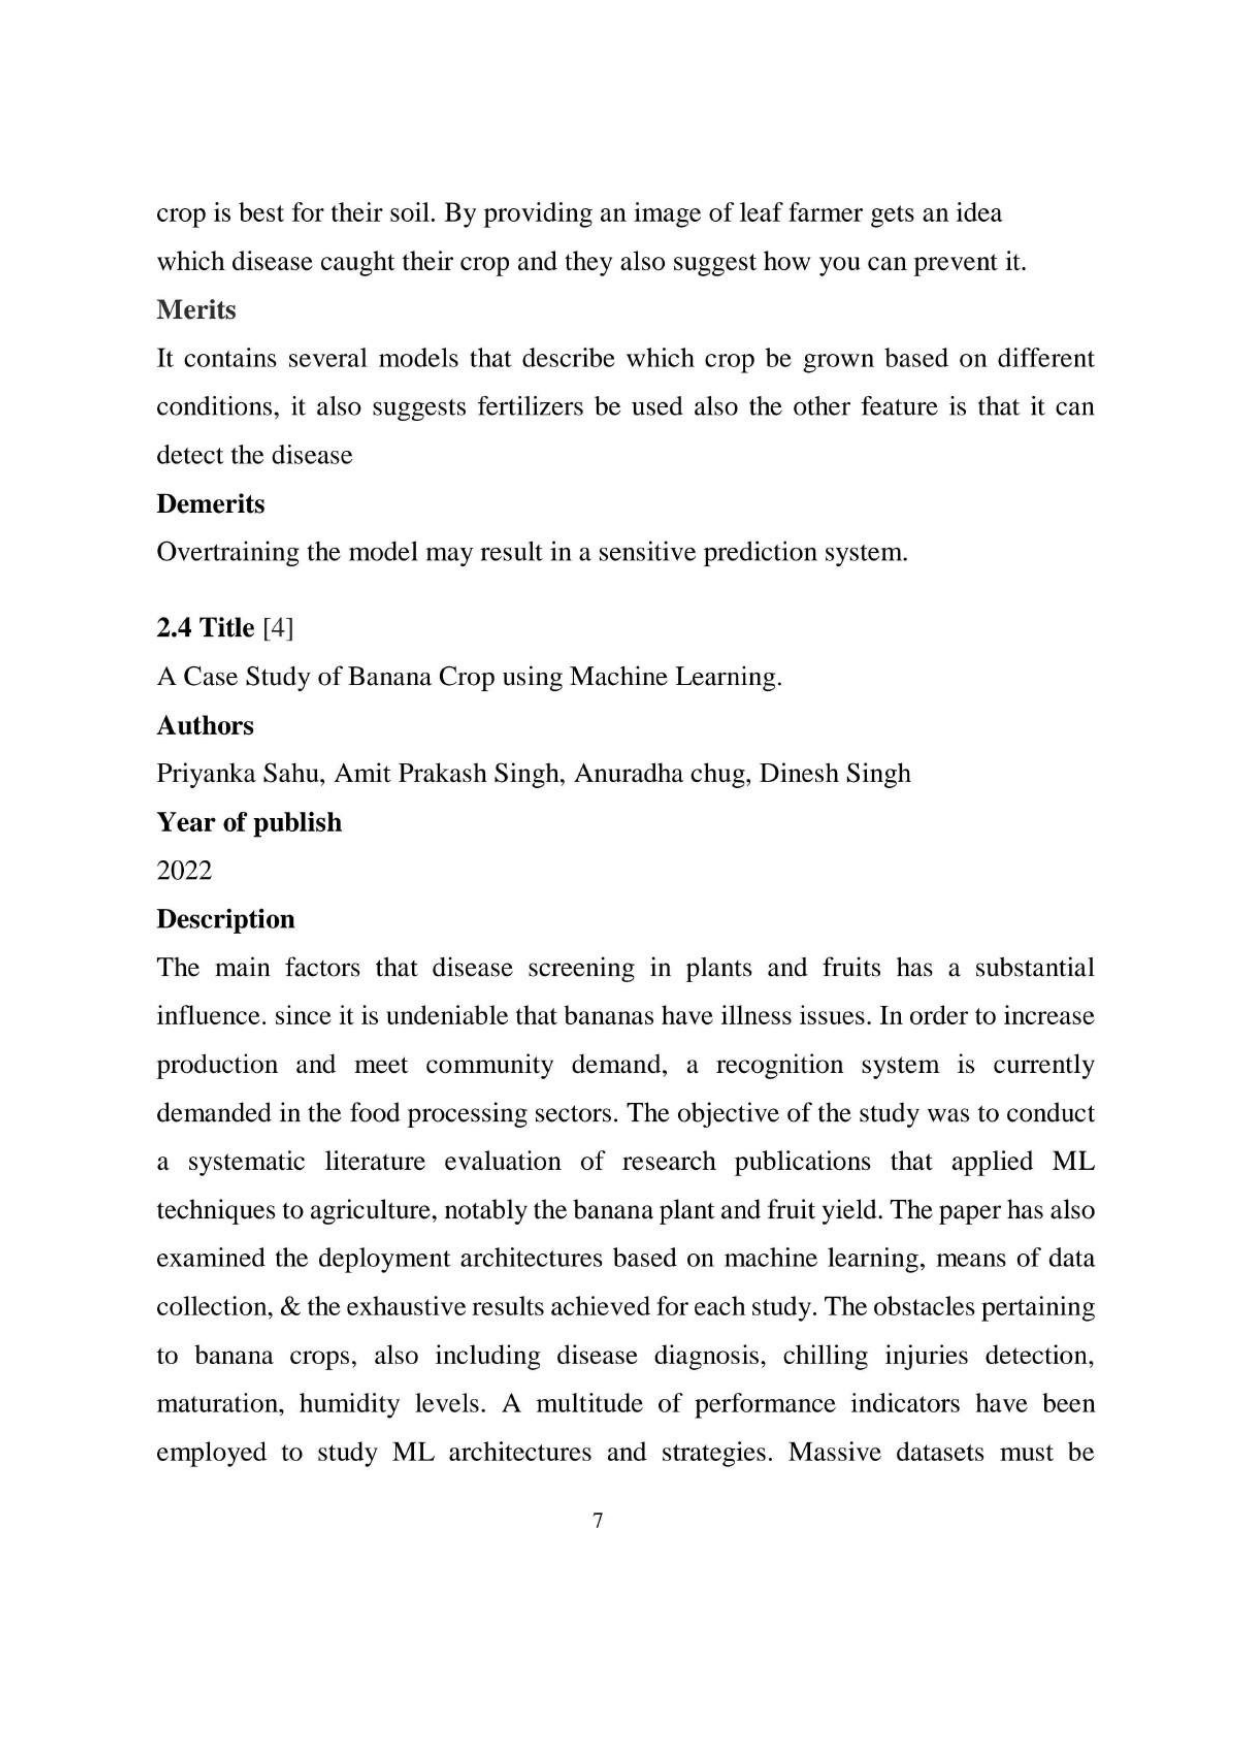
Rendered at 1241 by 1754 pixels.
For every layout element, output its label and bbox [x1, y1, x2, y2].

picture [150, 199, 1099, 1528]
